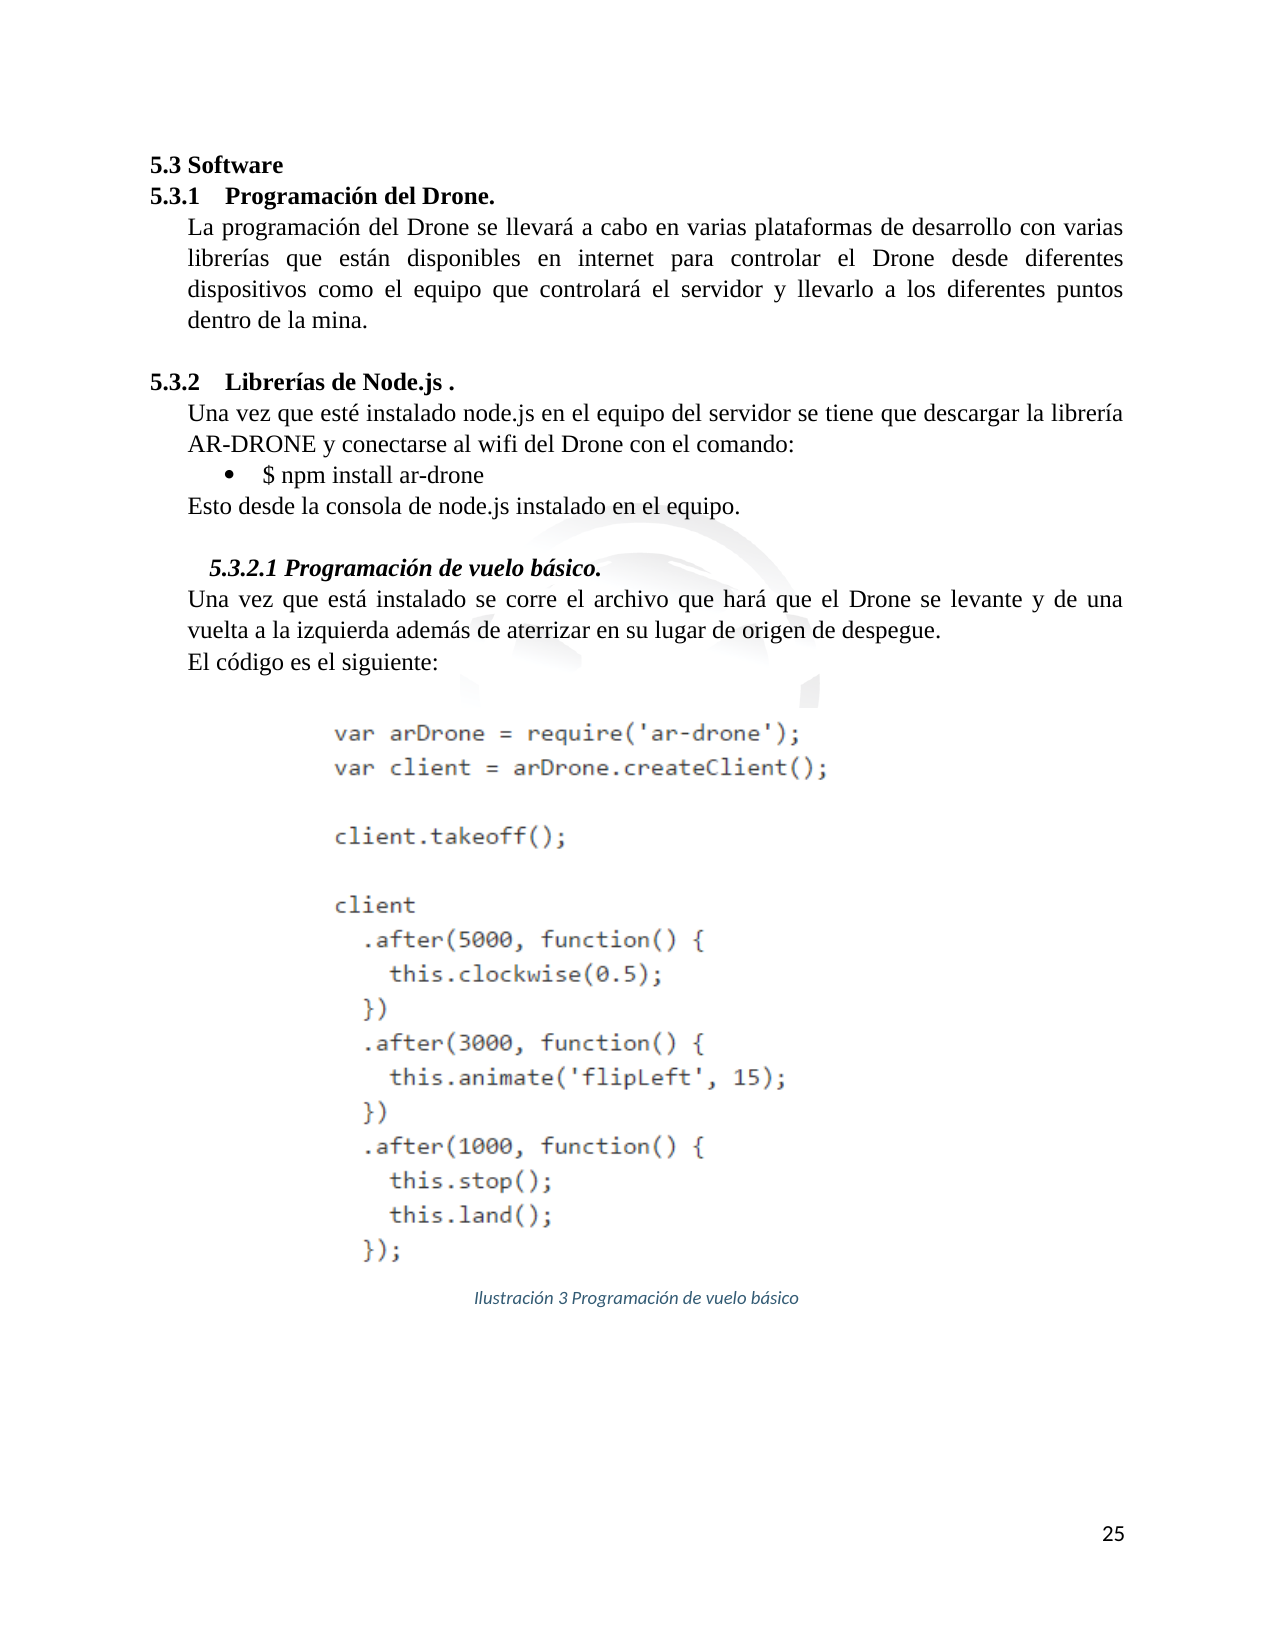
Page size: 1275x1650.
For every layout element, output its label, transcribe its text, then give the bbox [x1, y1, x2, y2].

list Programación de vuelo básico. [209, 553, 1125, 582]
list Programación del Drone. [150, 181, 1125, 210]
text Ilustración 3 Programación de vuelo básico [150, 1286, 1125, 1309]
list Una vez que está instalado se corre el archivo que hará que el Drone se levante y de una vuelta a la izquierda además de aterrizar en su lugar de origen de despegue. [187, 584, 1125, 644]
list Librerías de Node.js . [150, 367, 1125, 396]
list $ npm install ar-drone [225, 460, 1125, 489]
list La programación del Drone se llevará a cabo en varias plataformas de desarrollo con varias librerías que están disponibles en internet para controlar el Drone desde diferentes dispositivos como el equipo que controlará el servidor y llevarlo a los diferentes puntos dentro de la mina. [187, 212, 1125, 334]
list El código es el siguiente: [187, 647, 1125, 675]
list Software [150, 150, 1125, 179]
list Esto desde la consola de node.js instalado en el equipo. [187, 491, 1125, 520]
list Una vez que esté instalado node.js en el equipo del servidor se tiene que descargar la librería AR-DRONE y conectarse al wifi del Drone con el comando: [187, 398, 1125, 458]
picture [310, 708, 1003, 1284]
